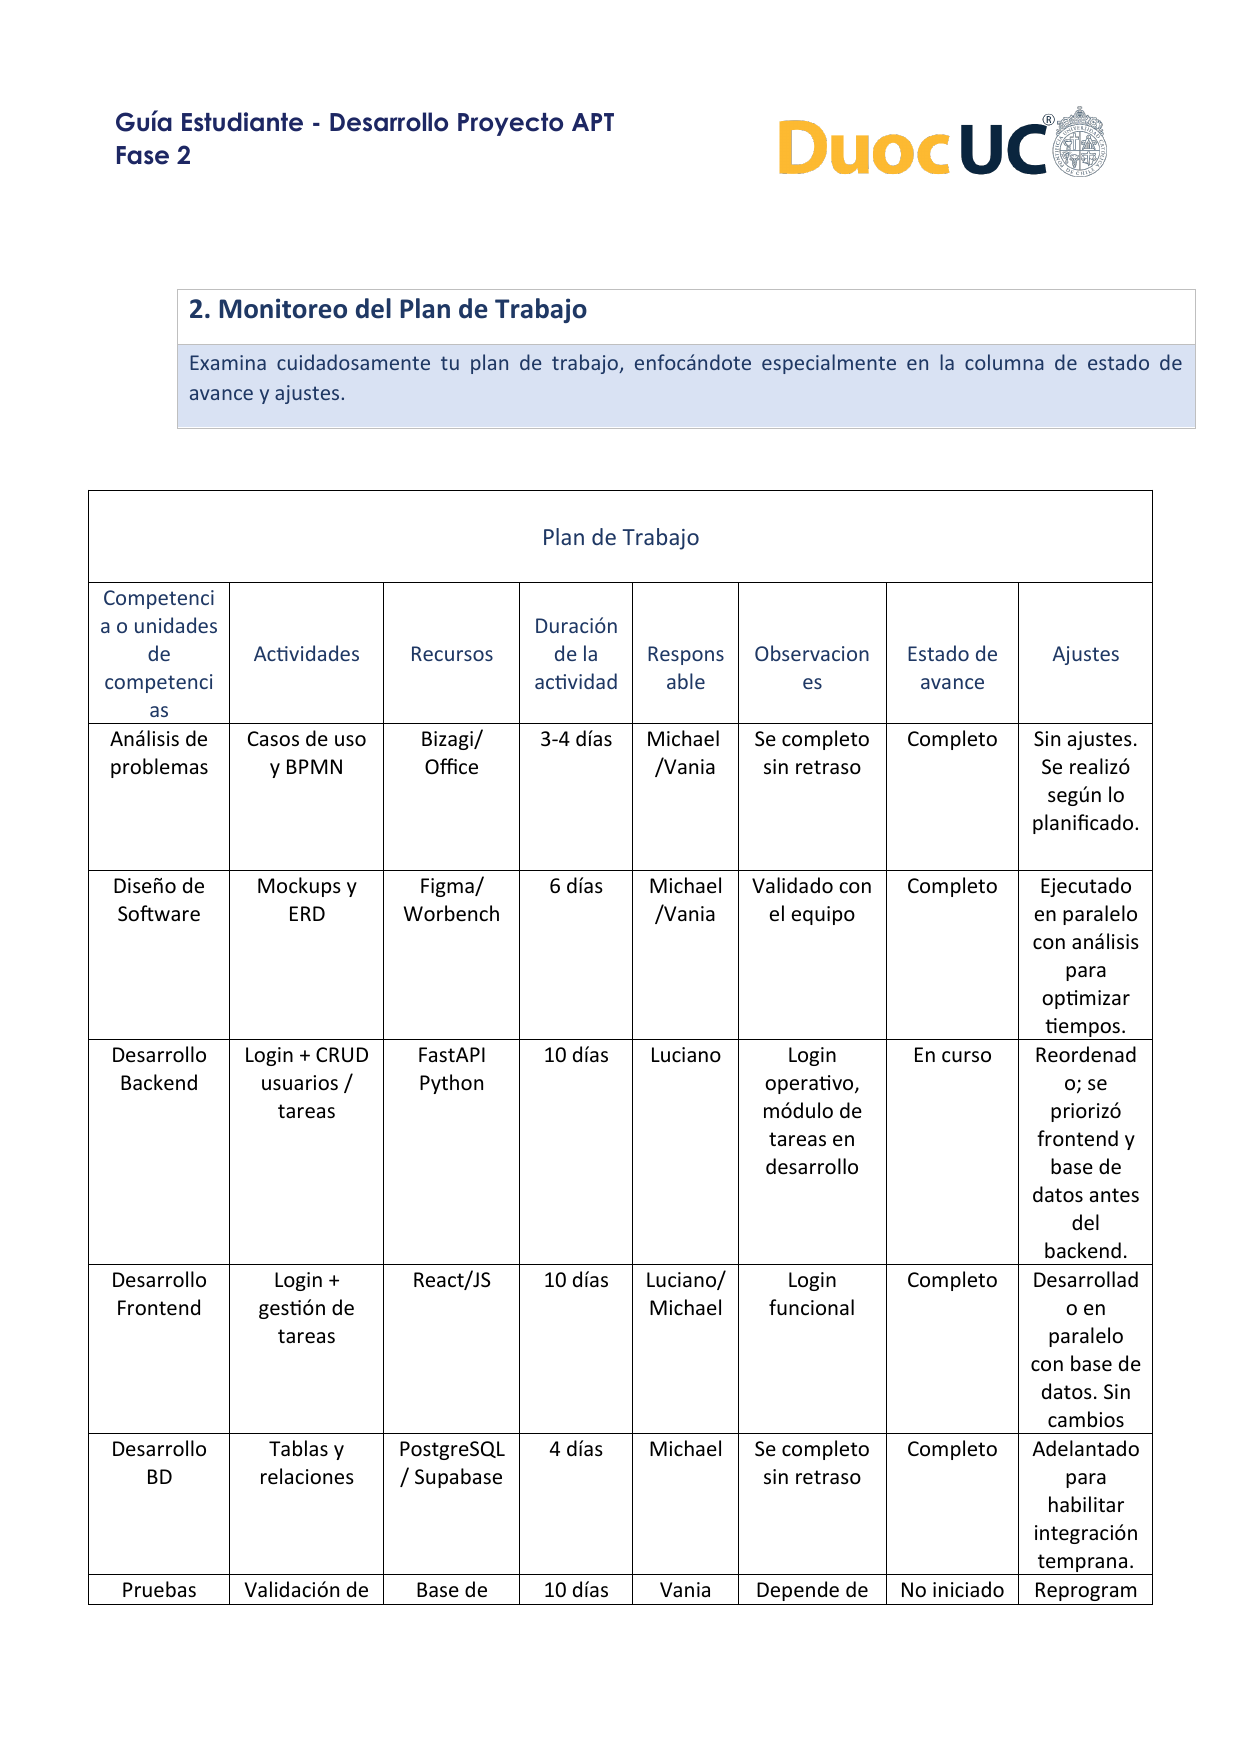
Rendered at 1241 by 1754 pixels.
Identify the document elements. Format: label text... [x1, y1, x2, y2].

table_cell Se completo sin retraso [739, 1434, 886, 1574]
table_cell Michael /Vania [633, 724, 738, 870]
table_cell 6 días [520, 871, 632, 1039]
table_cell Luciano/Michael [633, 1265, 738, 1433]
table_cell Observaciones [739, 583, 886, 723]
table_cell Adelantado para habilitar integración temprana. [1019, 1434, 1152, 1574]
table_cell Pruebas [89, 1575, 229, 1603]
table_cell En curso [887, 1040, 1018, 1264]
table_cell Login funcional [739, 1265, 886, 1433]
table_cell Login operativo, módulo de tareas en desarrollo [739, 1040, 886, 1264]
table_cell 4 días [520, 1434, 632, 1574]
table_cell Depende de módulos listos [739, 1575, 886, 1603]
table_cell Completo [887, 1434, 1018, 1574]
table_cell Validado con el equipo [739, 871, 886, 1039]
table_cell Reprogramadas tras la integración completa del sistema. [1019, 1575, 1152, 1603]
picture [779, 106, 1107, 177]
table_cell Desarrollo Backend [89, 1040, 229, 1264]
table_cell Estado de avance [887, 583, 1018, 723]
table_cell Desarrollo BD [89, 1434, 229, 1574]
table_cell Casos de uso y BPMN [230, 724, 383, 870]
table_cell Análisis de problemas [89, 724, 229, 870]
table_cell Vania [633, 1575, 738, 1603]
table_cell PostgreSQL/ Supabase [384, 1434, 519, 1574]
table_cell 10 días [520, 1575, 632, 1603]
table_header Plan de Trabajo [89, 491, 1152, 582]
table_cell 10 días [520, 1040, 632, 1264]
table_cell Completo [887, 724, 1018, 870]
table_cell Base de datos/ Navegador [384, 1575, 519, 1603]
table_cell 3-4 días [520, 724, 632, 870]
table_cell Completo [887, 871, 1018, 1039]
table_cell Competencia o unidades de competencias [89, 583, 229, 723]
table_cell Tablas y relaciones [230, 1434, 383, 1574]
table_cell FastAPI Python [384, 1040, 519, 1264]
table_cell Reordenado; se priorizó frontend y base de datos antes del backend. [1019, 1040, 1152, 1264]
table_cell Desarrollo Frontend [89, 1265, 229, 1433]
table_cell Figma/Worbench [384, 871, 519, 1039]
table_cell Validación de login y CRUD [230, 1575, 383, 1603]
table_header 2. Monitoreo del Plan de Trabajo [178, 290, 1195, 344]
table_cell Se completo sin retraso [739, 724, 886, 870]
table_cell Michael/Vania [633, 871, 738, 1039]
table_cell Responsable [633, 583, 738, 723]
table_cell Ajustes [1019, 583, 1152, 723]
table_cell Actividades [230, 583, 383, 723]
table_cell 10 días [520, 1265, 632, 1433]
table_cell Sin ajustes. Se realizó según lo planificado. [1019, 724, 1152, 870]
table_cell Login + gestión de tareas [230, 1265, 383, 1433]
table_cell Examina cuidadosamente tu plan de trabajo, enfocándote especialmente en la columna de estado de avance y ajustes. [178, 345, 1195, 427]
table_cell Desarrollado en paralelo con base de datos. Sin cambios [1019, 1265, 1152, 1433]
table_cell Login + CRUD usuarios / tareas [230, 1040, 383, 1264]
table_cell Diseño de Software [89, 871, 229, 1039]
table_cell Duración de la actividad [520, 583, 632, 723]
table_cell Luciano [633, 1040, 738, 1264]
table_cell Completo [887, 1265, 1018, 1433]
table_cell React/JS [384, 1265, 519, 1433]
table_cell Mockups y ERD [230, 871, 383, 1039]
table_cell Bizagi/Office [384, 724, 519, 870]
table_cell Recursos [384, 583, 519, 723]
table_cell No iniciado [887, 1575, 1018, 1603]
table_cell Ejecutado en paralelo con análisis para optimizar tiempos. [1019, 871, 1152, 1039]
table_cell Michael [633, 1434, 738, 1574]
